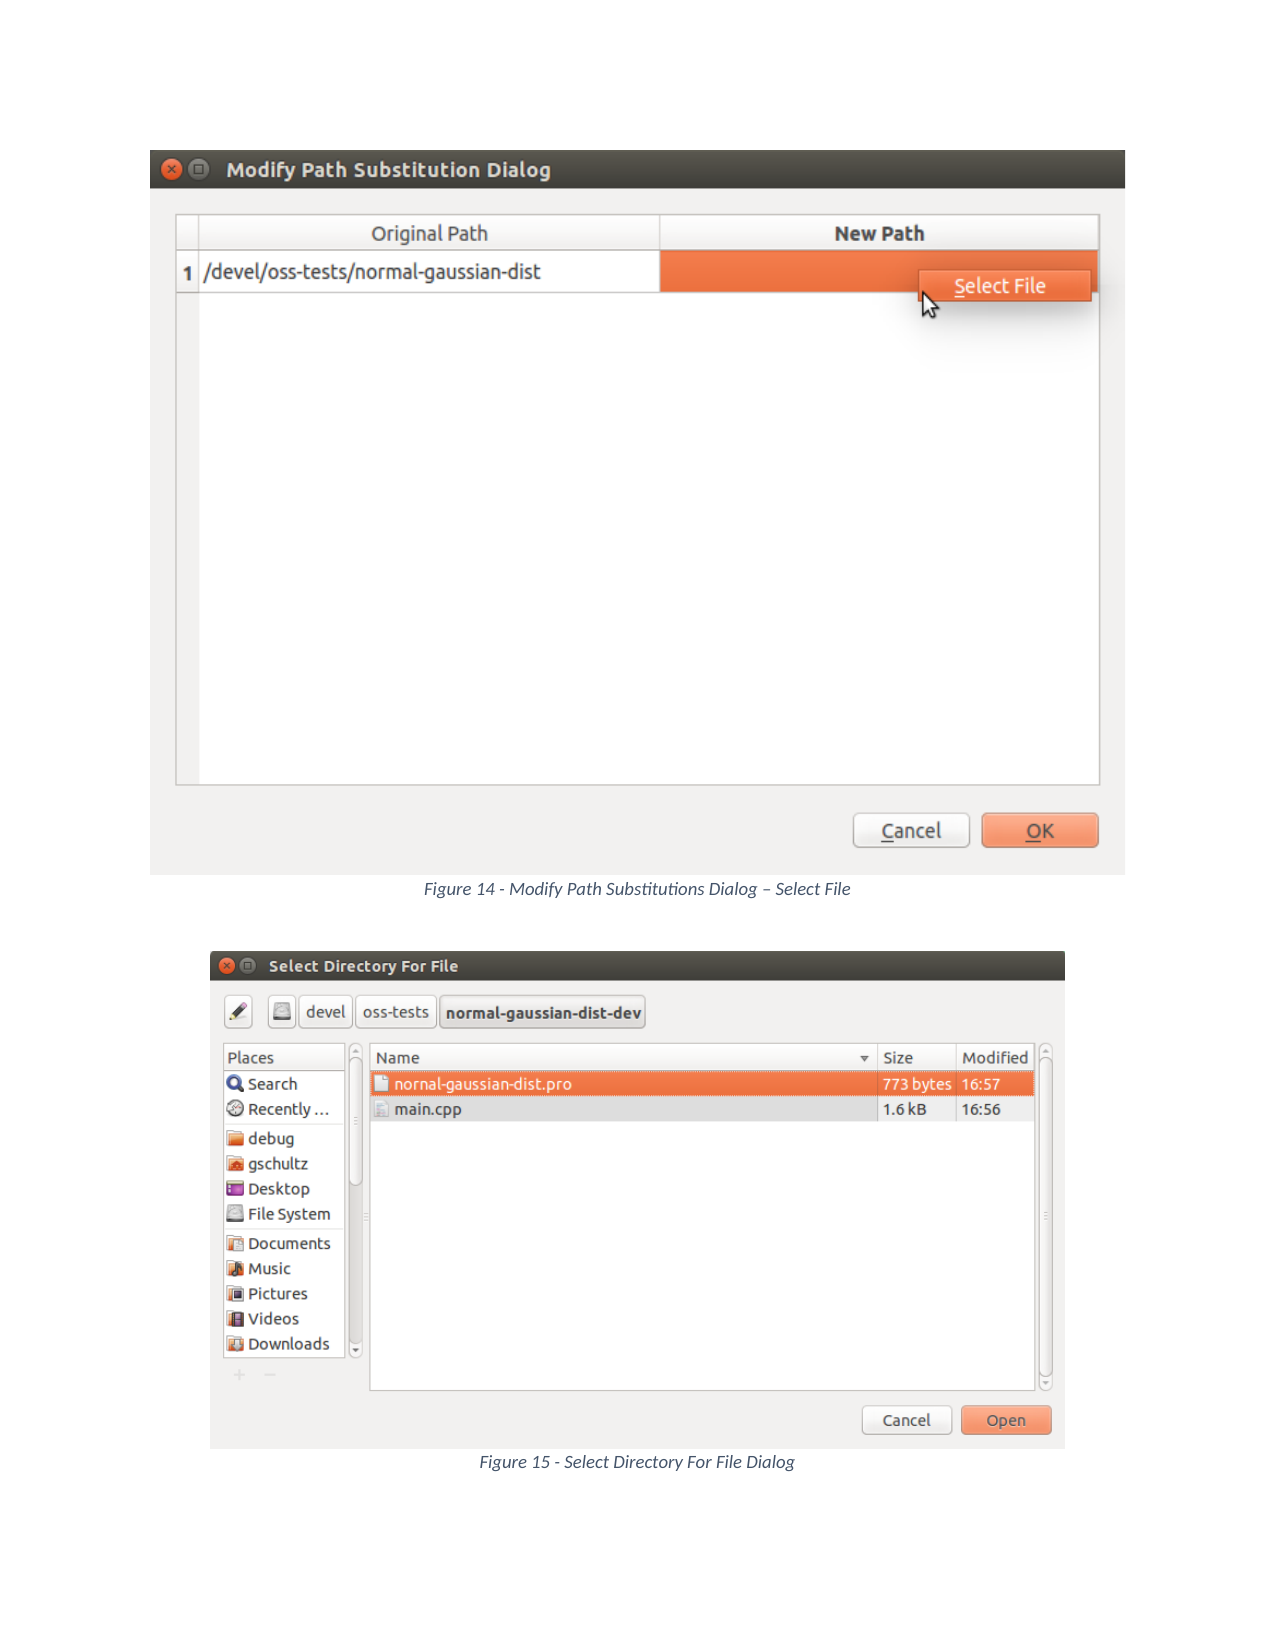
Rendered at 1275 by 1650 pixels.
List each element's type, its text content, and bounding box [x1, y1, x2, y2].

picture [210, 951, 1065, 1449]
text Figure 15 - Select Directory For File Dialog [150, 1451, 1125, 1474]
picture [150, 150, 1125, 875]
text Figure 14 - Modify Path Substitutions Dialog – Select File [150, 877, 1125, 899]
